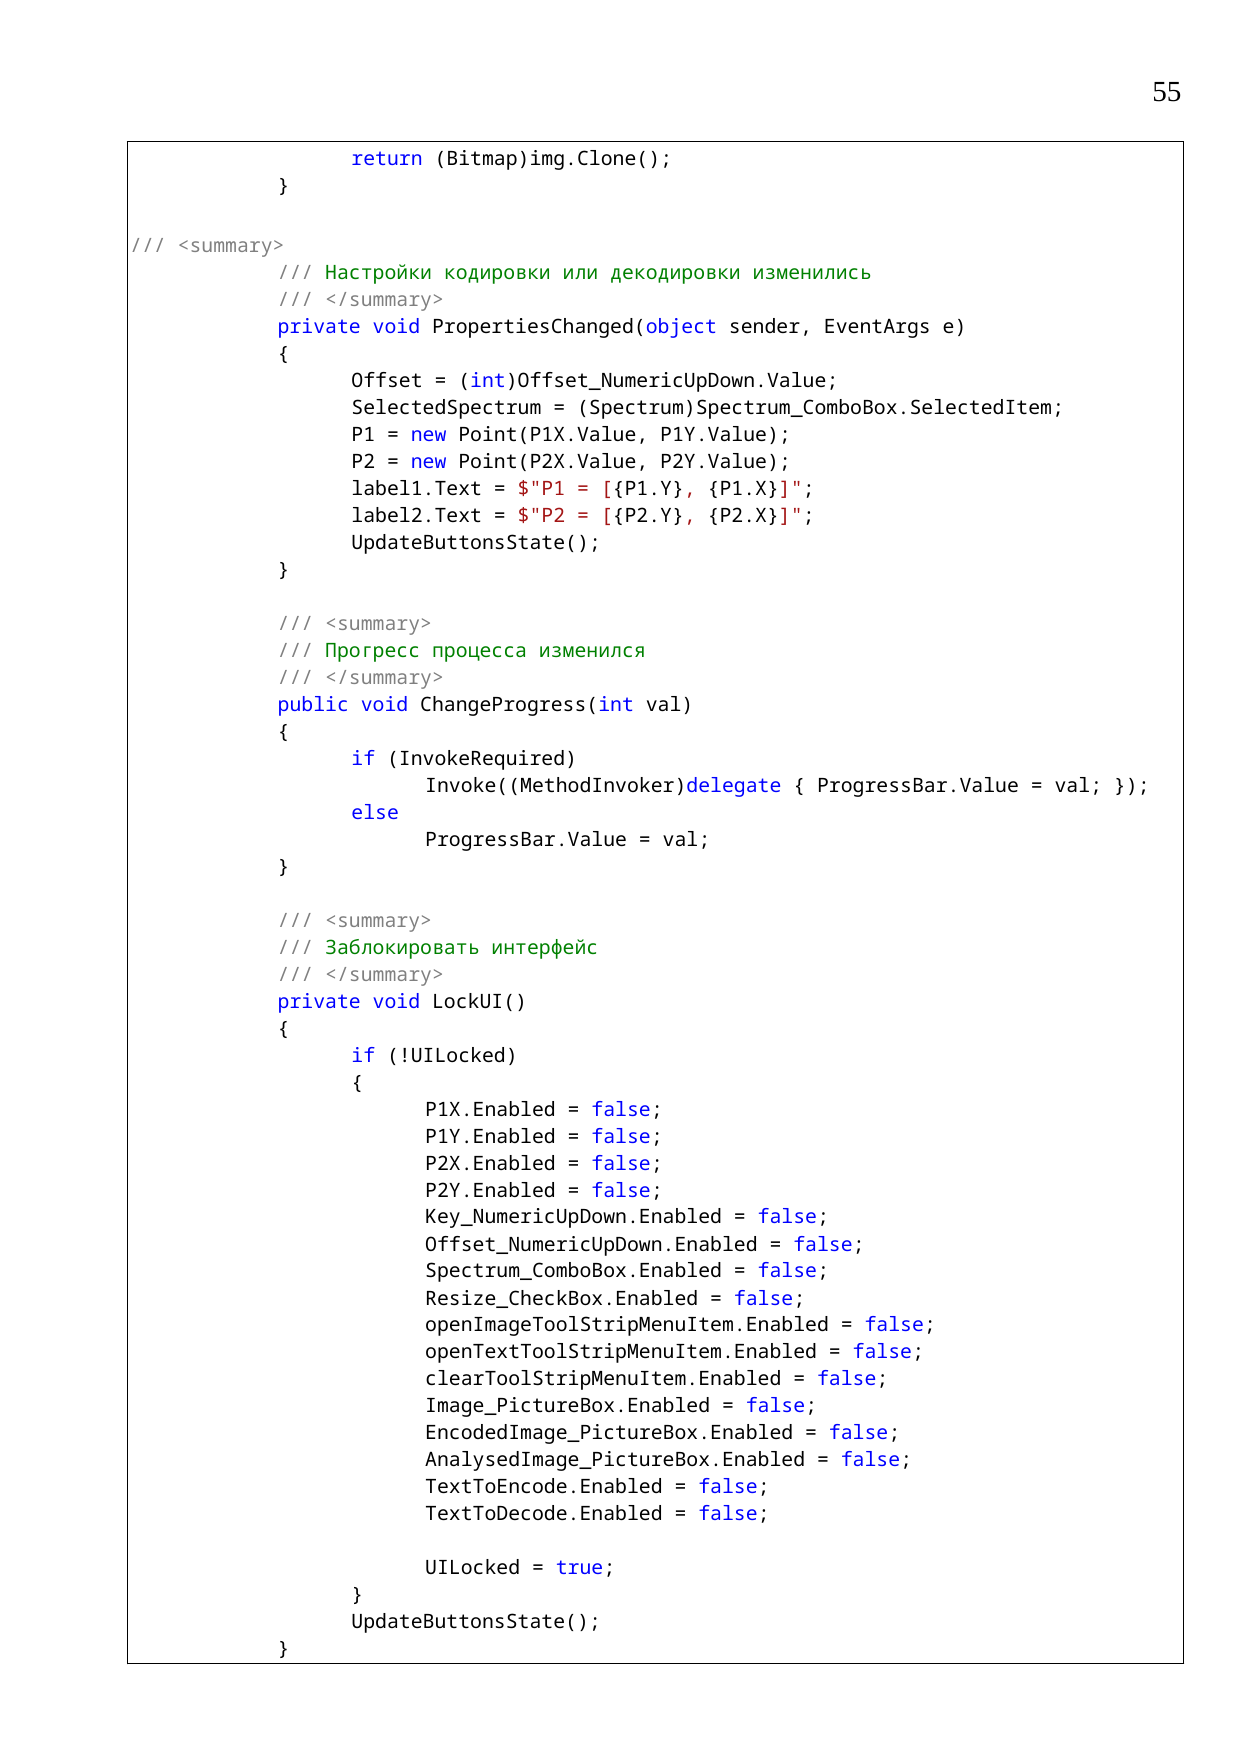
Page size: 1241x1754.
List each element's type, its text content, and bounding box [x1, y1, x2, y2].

text if (!UILocked) [130, 1041, 1181, 1068]
text Spectrum_ComboBox.Enabled = false; [130, 1257, 1181, 1284]
text TextToDecode.Enabled = false; [130, 1499, 1181, 1527]
text Image_PictureBox.Enabled = false; [130, 1392, 1181, 1419]
text if (InvokeRequired) [130, 744, 1181, 771]
text { [130, 1068, 1181, 1095]
text { [130, 339, 1181, 366]
text else [130, 798, 1181, 825]
text label2.Text = $"P2 = [{P2.Y}, {P2.X}]"; [130, 501, 1181, 528]
text /// </summary> [130, 286, 1181, 312]
text EncodedImage_PictureBox.Enabled = false; [130, 1419, 1181, 1446]
text /// <summary> [130, 232, 1181, 258]
text /// Настройки кодировки или декодировки изменились [130, 258, 1181, 286]
text Offset_NumericUpDown.Enabled = false; [130, 1230, 1181, 1257]
text } [130, 852, 1181, 879]
text UpdateButtonsState(); [130, 1607, 1181, 1631]
text P1Y.Enabled = false; [130, 1122, 1181, 1149]
text /// <summary> [130, 609, 1181, 636]
text } [130, 555, 1181, 582]
text P1X.Enabled = false; [130, 1095, 1181, 1122]
text { [130, 717, 1181, 744]
text Key_NumericUpDown.Enabled = false; [130, 1203, 1181, 1230]
text UILocked = true; [130, 1553, 1181, 1581]
text public void ChangeProgress(int val) [130, 690, 1181, 717]
text Invoke((MethodInvoker)delegate { ProgressBar.Value = val; }); [130, 771, 1181, 798]
text P2 = new Point(P2X.Value, P2Y.Value); [130, 447, 1181, 474]
text SelectedSpectrum = (Spectrum)Spectrum_ComboBox.SelectedItem; [130, 393, 1181, 420]
text /// Прогресс процесса изменился [130, 636, 1181, 663]
text Resize_CheckBox.Enabled = false; [130, 1284, 1181, 1311]
text /// </summary> [130, 960, 1181, 987]
text P2Y.Enabled = false; [130, 1176, 1181, 1203]
text } [128, 1631, 1183, 1663]
text openTextToolStripMenuItem.Enabled = false; [130, 1338, 1181, 1365]
text clearToolStripMenuItem.Enabled = false; [130, 1365, 1181, 1392]
text AnalysedImage_PictureBox.Enabled = false; [130, 1446, 1181, 1473]
text label1.Text = $"P1 = [{P1.Y}, {P1.X}]"; [130, 474, 1181, 501]
text TextToEncode.Enabled = false; [130, 1473, 1181, 1499]
text P1 = new Point(P1X.Value, P1Y.Value); [130, 420, 1181, 447]
text return (Bitmap)img.Clone(); [128, 142, 1183, 171]
text private void LockUI() [130, 987, 1181, 1014]
text ProgressBar.Value = val; [130, 825, 1181, 852]
text /// <summary> [130, 906, 1181, 933]
text P2X.Enabled = false; [130, 1149, 1181, 1176]
text { [130, 1014, 1181, 1041]
text /// </summary> [130, 663, 1181, 690]
text /// Заблокировать интерфейс [130, 933, 1181, 960]
text Offset = (int)Offset_NumericUpDown.Value; [130, 366, 1181, 393]
text } [130, 1581, 1181, 1607]
text } [130, 171, 1181, 198]
text UpdateButtonsState(); [130, 528, 1181, 555]
text private void PropertiesChanged(object sender, EventArgs e) [130, 312, 1181, 339]
text openImageToolStripMenuItem.Enabled = false; [130, 1311, 1181, 1338]
